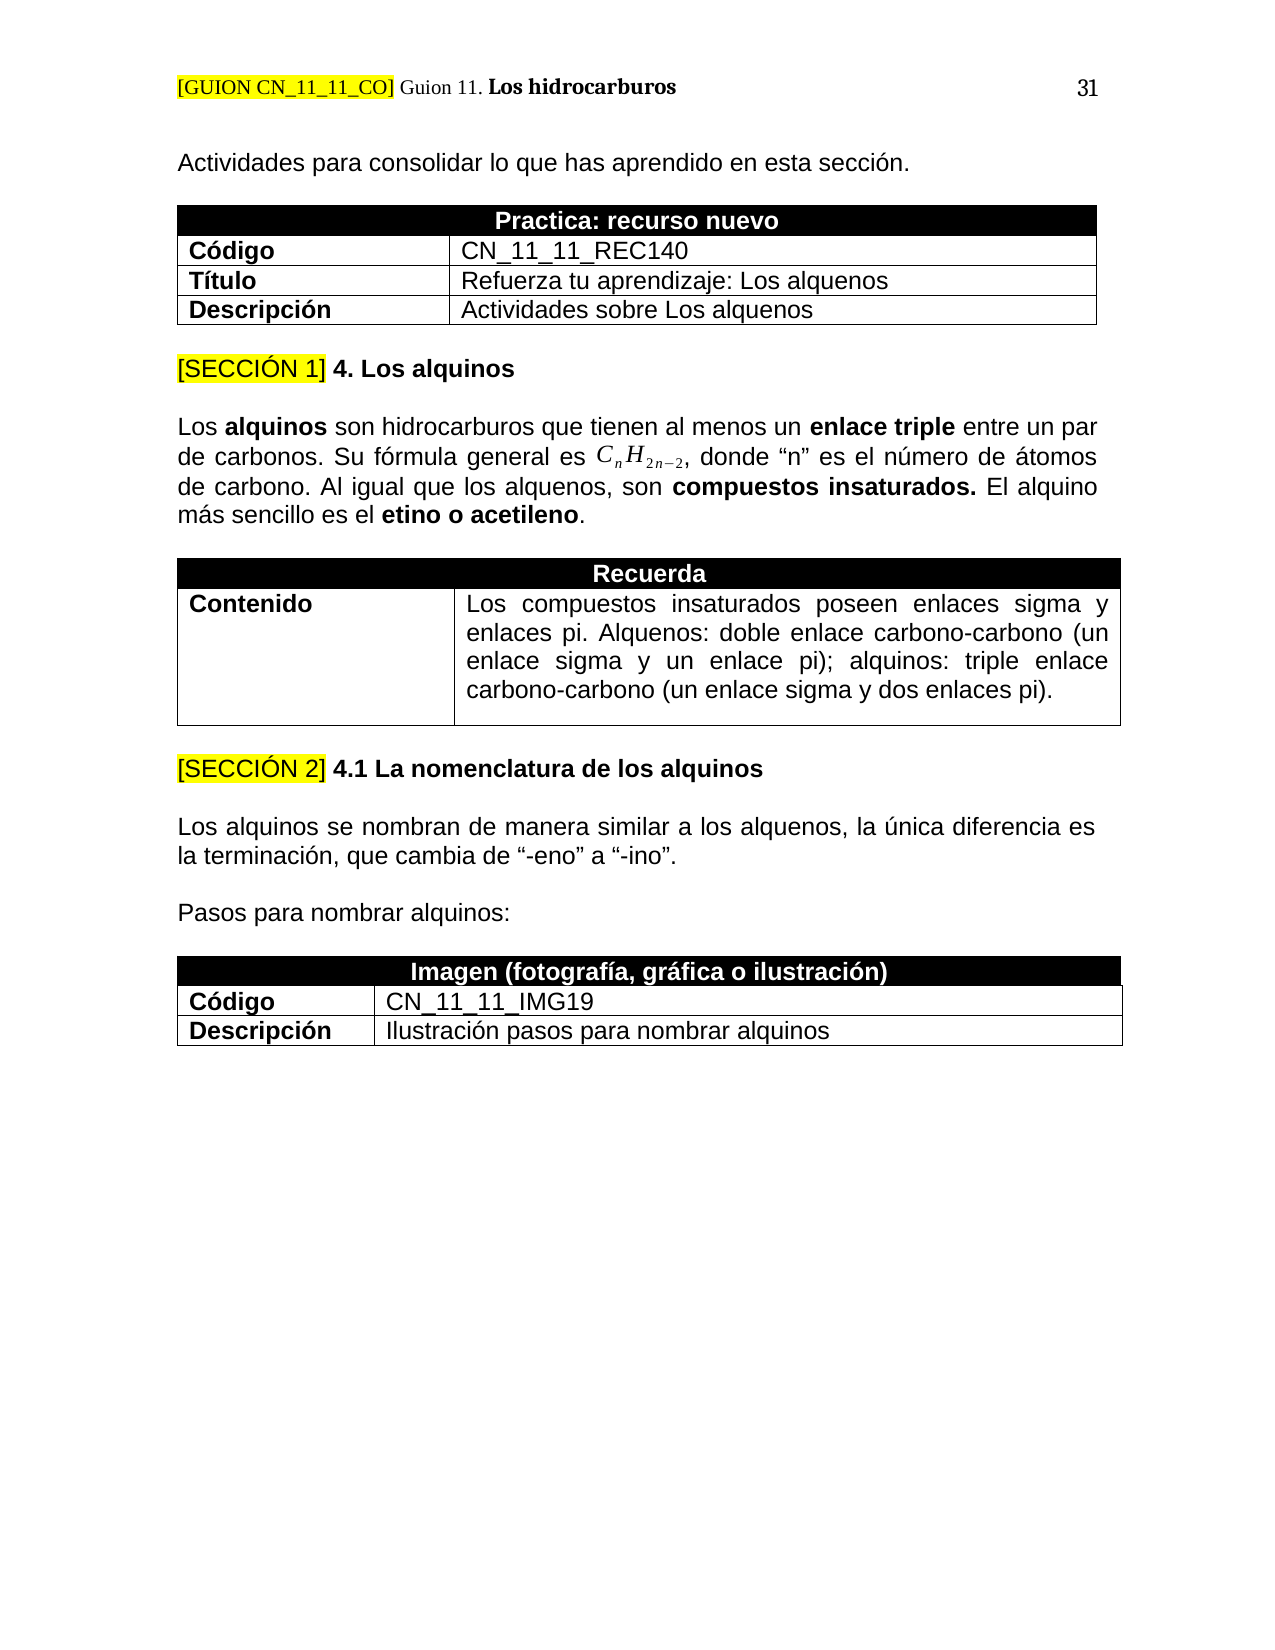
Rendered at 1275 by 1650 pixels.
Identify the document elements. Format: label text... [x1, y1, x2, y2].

table_cell Refuerza tu aprendizaje: Los alquenos [450, 266, 1096, 294]
text Los alquinos se nombran de manera similar a los alquenos, la única diferencia es la terminación, que cambia de “-eno” a “-ino”. [177, 812, 1098, 869]
table_cell Actividades sobre Los alquenos [450, 296, 1096, 324]
table_cell CN_11_11_IMG19 [375, 986, 1122, 1015]
table_header Practica: recurso nuevo [178, 206, 1096, 235]
table_cell Los compuestos insaturados poseen enlaces sigma y enlaces pi. Alquenos: doble enlace carbono-carbono (un enlace sigma y un enlace pi); alquinos: triple enlace carbono-carbono (un enlace sigma y dos enlaces pi). [455, 589, 1120, 724]
table_cell Título [178, 266, 449, 294]
table_cell Código [178, 986, 374, 1015]
table_cell Contenido [178, 589, 454, 724]
table_cell CN_11_11_REC140 [450, 236, 1096, 265]
text Pasos para nombrar alquinos: [177, 898, 1098, 927]
text [SECCIÓN 2] 4.1 La nomenclatura de los alquinos [326, 754, 1098, 783]
table_cell Ilustración pasos para nombrar alquinos [375, 1016, 1122, 1045]
table_cell Código [178, 236, 449, 265]
text [SECCIÓN 1] 4. Los alquinos [326, 354, 1098, 383]
table_cell Descripción [178, 296, 449, 324]
text Los alquinos son hidrocarburos que tienen al menos un enlace triple entre un par de carbonos. Su fórmula general es , donde “n” es el número de átomos de carbono. Al igual que los alquenos, son compuestos insaturados. El alquino más sencillo es el etino o acetileno. [177, 412, 1098, 529]
table_header Imagen (fotografía, gráfica o ilustración) [178, 957, 1120, 985]
text Actividades para consolidar lo que has aprendido en esta sección. [177, 148, 1098, 176]
table_header Recuerda [178, 559, 1120, 588]
table_cell Descripción [178, 1016, 374, 1045]
